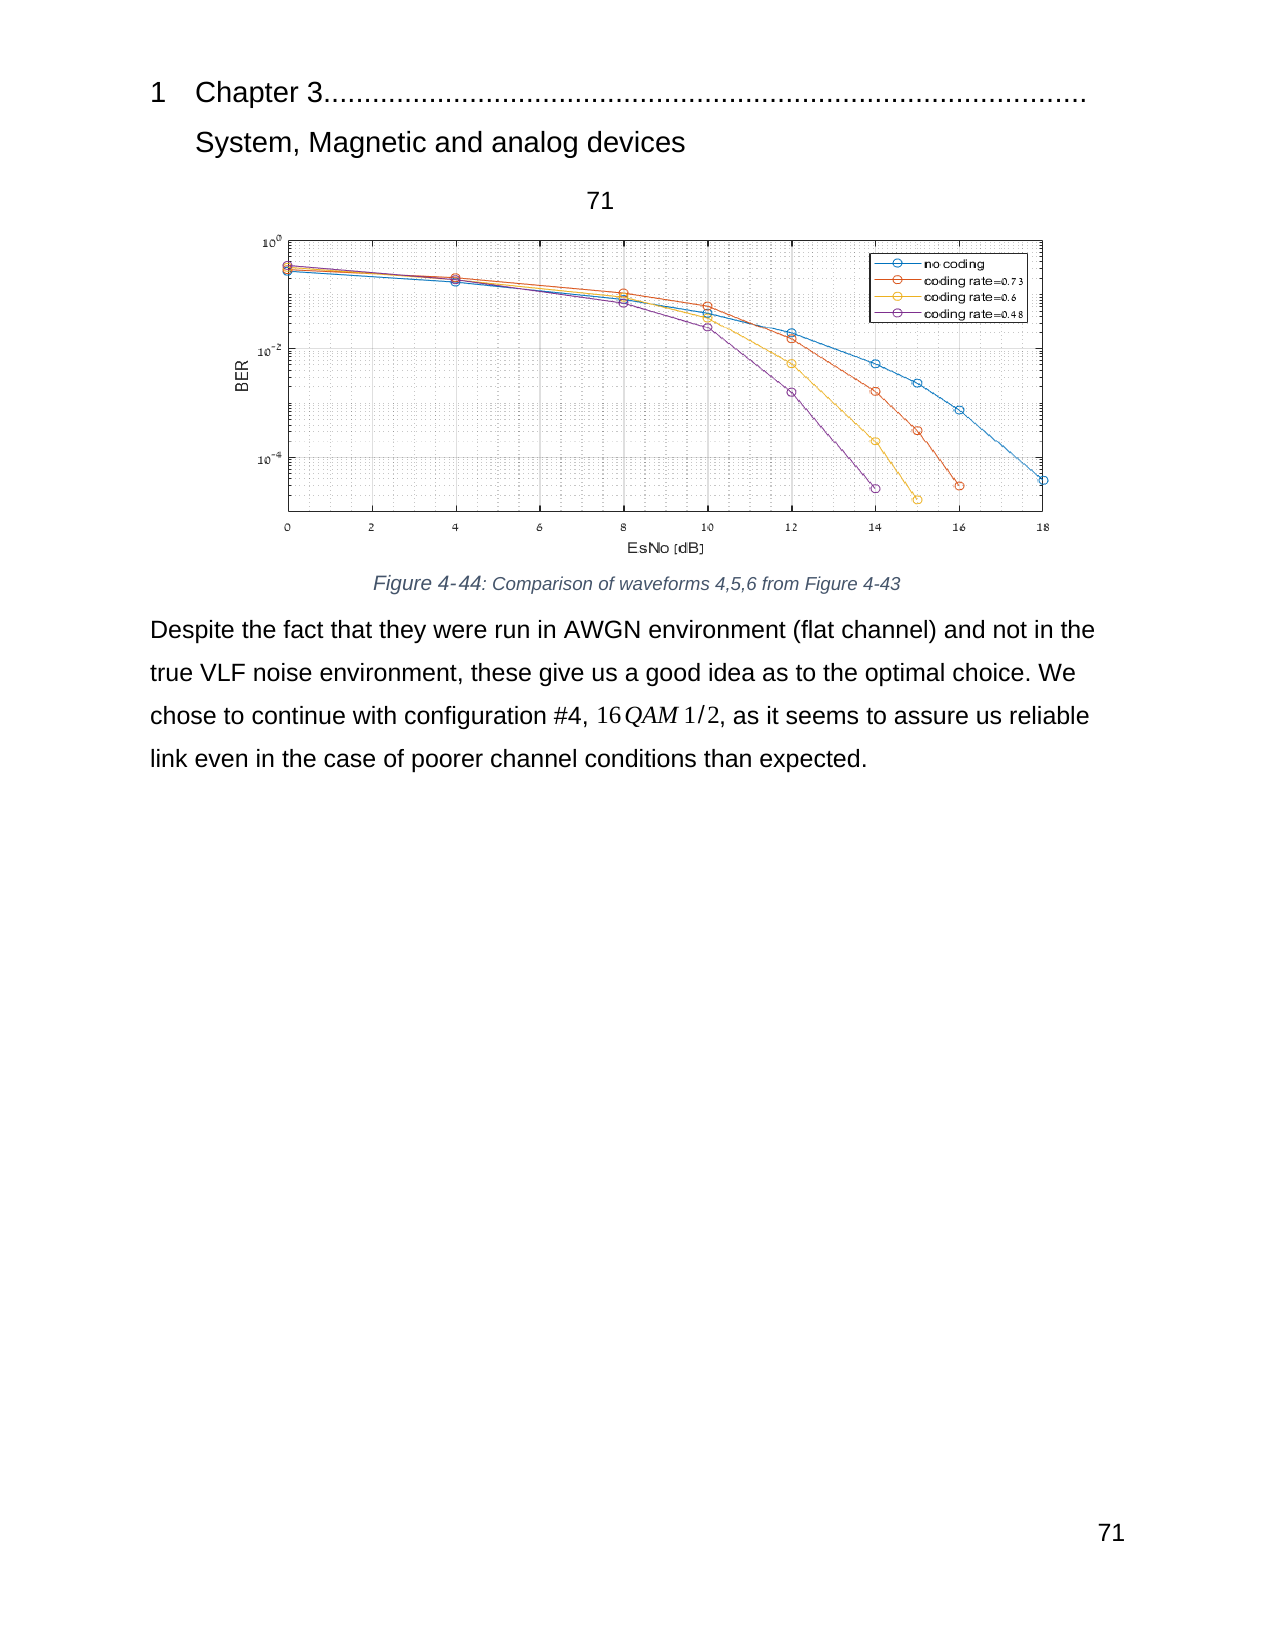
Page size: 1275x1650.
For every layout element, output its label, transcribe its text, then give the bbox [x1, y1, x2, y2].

text Despite the fact that they were run in AWGN environment (flat channel) and not in the true VLF noise environment, these give us a good idea as to the optimal choice. We chose to continue with configuration #4, , as it seems to assure us reliable link even in the case of poorer channel conditions than expected. [150, 615, 1125, 773]
picture [161, 214, 1125, 556]
table_header [150, 215, 1125, 570]
